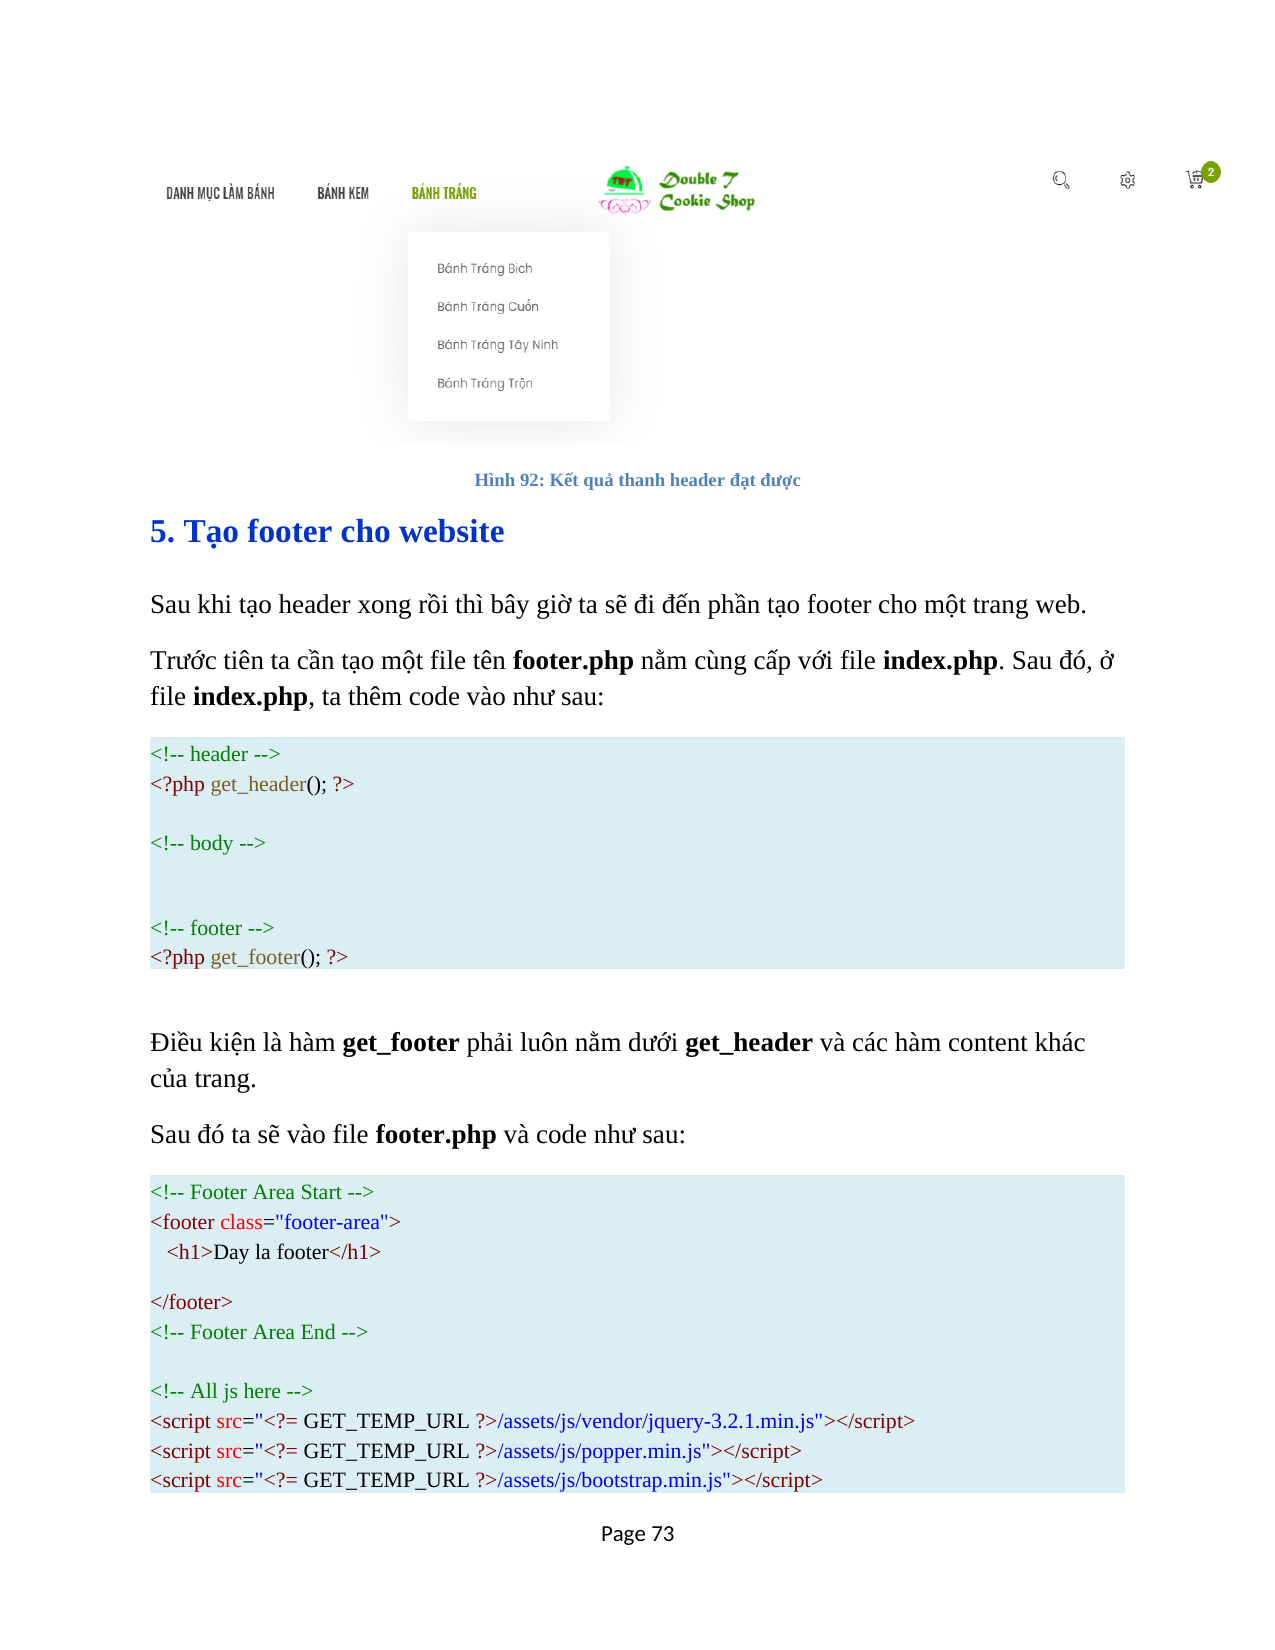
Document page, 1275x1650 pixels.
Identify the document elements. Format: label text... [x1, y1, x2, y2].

text <?php get_footer(); ?> [150, 940, 1125, 969]
text Hình 92: Kết quả thanh header đạt được [150, 469, 1125, 490]
text Trước tiên ta cần tạo một file tên footer.php nằm cùng cấp với file index.php. Sau đó, ở file index.php, ta thêm code vào như sau: [150, 644, 1125, 711]
text <footer class="footer-area"> [150, 1204, 1125, 1234]
text Điều kiện là hàm get_footer phải luôn nằm dưới get_header và các hàm content khác của trang. [150, 1026, 1125, 1093]
text <!-- Footer Area Start --> [150, 1175, 1125, 1204]
text <!-- body --> [150, 826, 1125, 855]
text <!-- header --> [150, 737, 1125, 766]
text <!-- All js here --> [150, 1374, 1125, 1403]
text <script src="<?= GET_TEMP_URL ?>/assets/js/vendor/jquery-3.2.1.min.js"></script> [150, 1403, 1125, 1433]
text Sau đó ta sẽ vào file footer.php và code như sau: [150, 1118, 1125, 1149]
text <?php get_header(); ?> [150, 766, 1125, 796]
text Sau khi tạo header xong rồi thì bây giờ ta sẽ đi đến phần tạo footer cho một trang web. [150, 588, 1125, 619]
text </footer> [150, 1285, 1125, 1314]
subtitle 5. Tạo footer cho website [150, 511, 1125, 549]
text <!-- footer --> [150, 910, 1125, 940]
picture [150, 150, 1229, 444]
text <script src="<?= GET_TEMP_URL ?>/assets/js/popper.min.js"></script> [150, 1433, 1125, 1463]
text <h1>Day la footer</h1> [150, 1234, 1125, 1264]
text <!-- Footer Area End --> [150, 1314, 1125, 1344]
text <script src="<?= GET_TEMP_URL ?>/assets/js/bootstrap.min.js"></script> [150, 1463, 1125, 1493]
